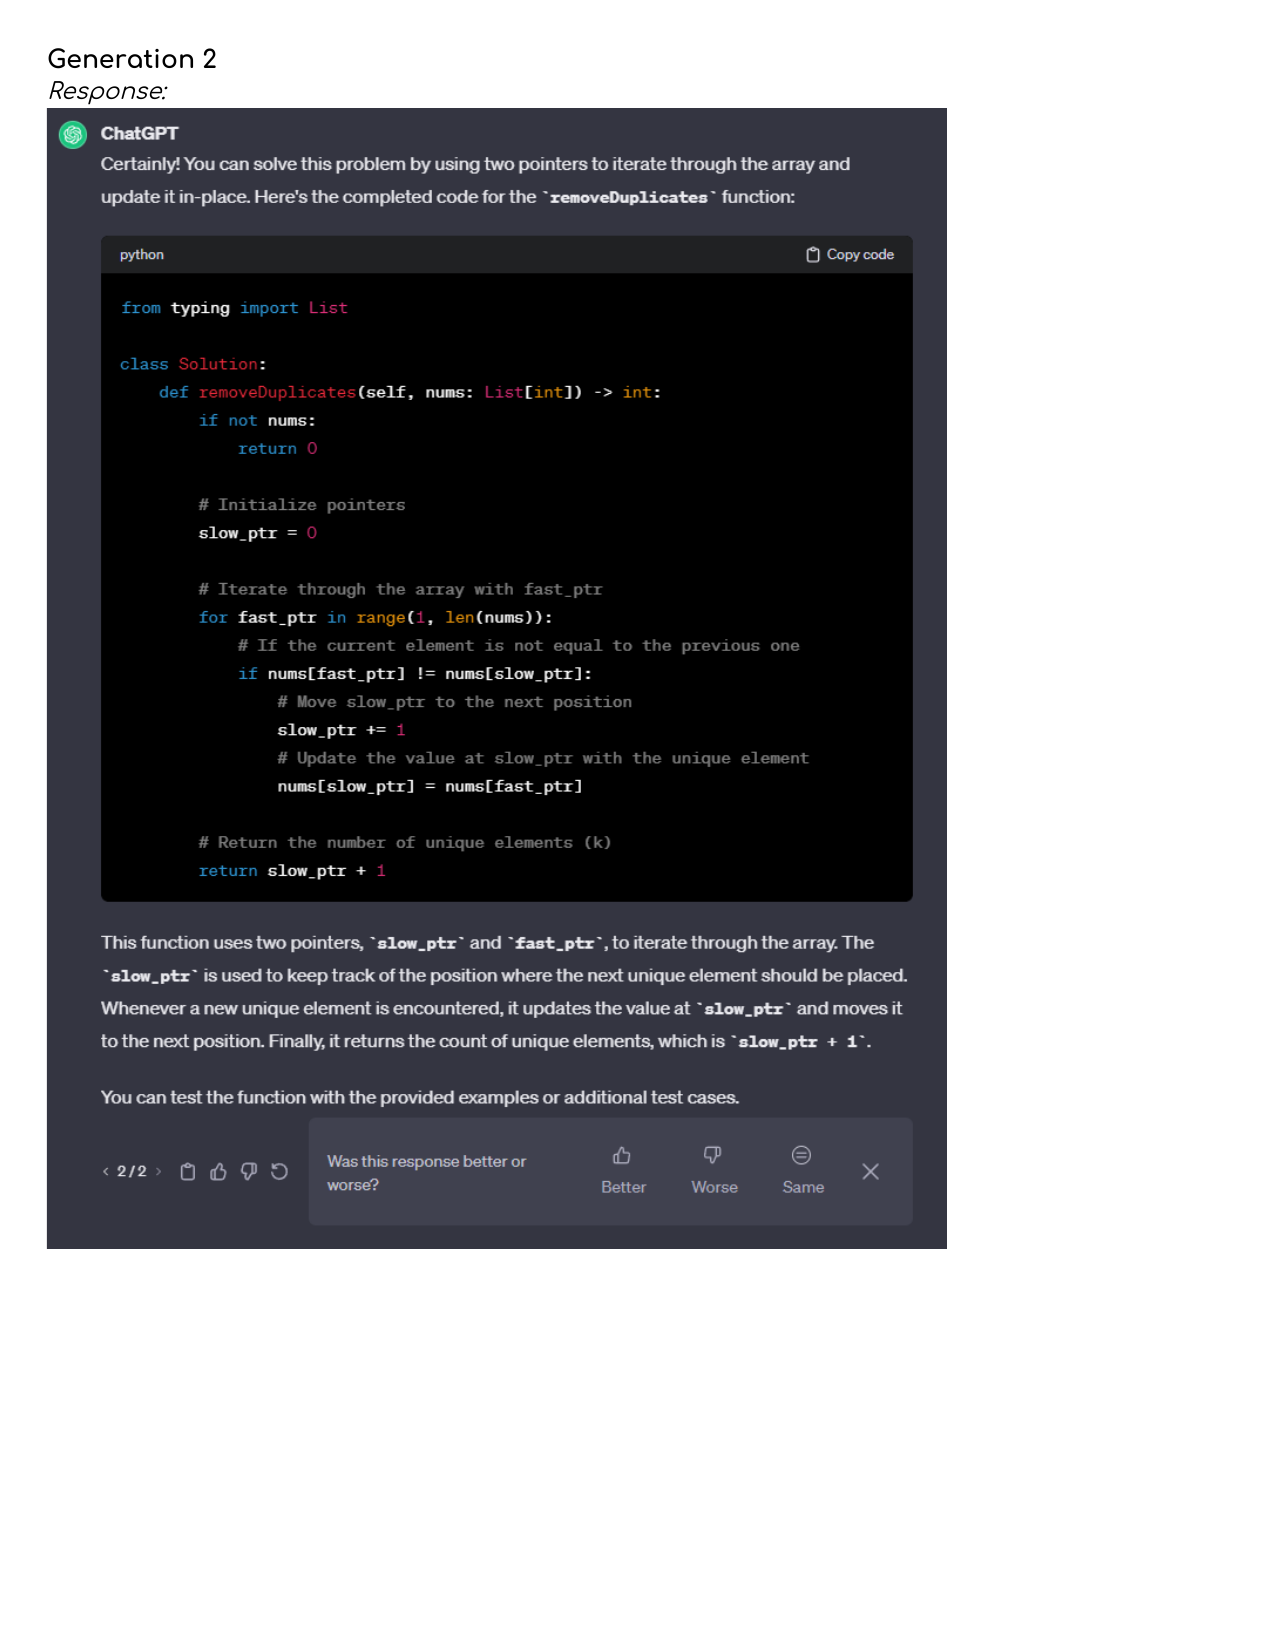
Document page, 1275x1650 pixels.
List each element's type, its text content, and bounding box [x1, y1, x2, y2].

subtitle Generation 2 [47, 47, 1209, 75]
subtitle Response: [47, 79, 1209, 104]
picture [46, 108, 947, 1249]
